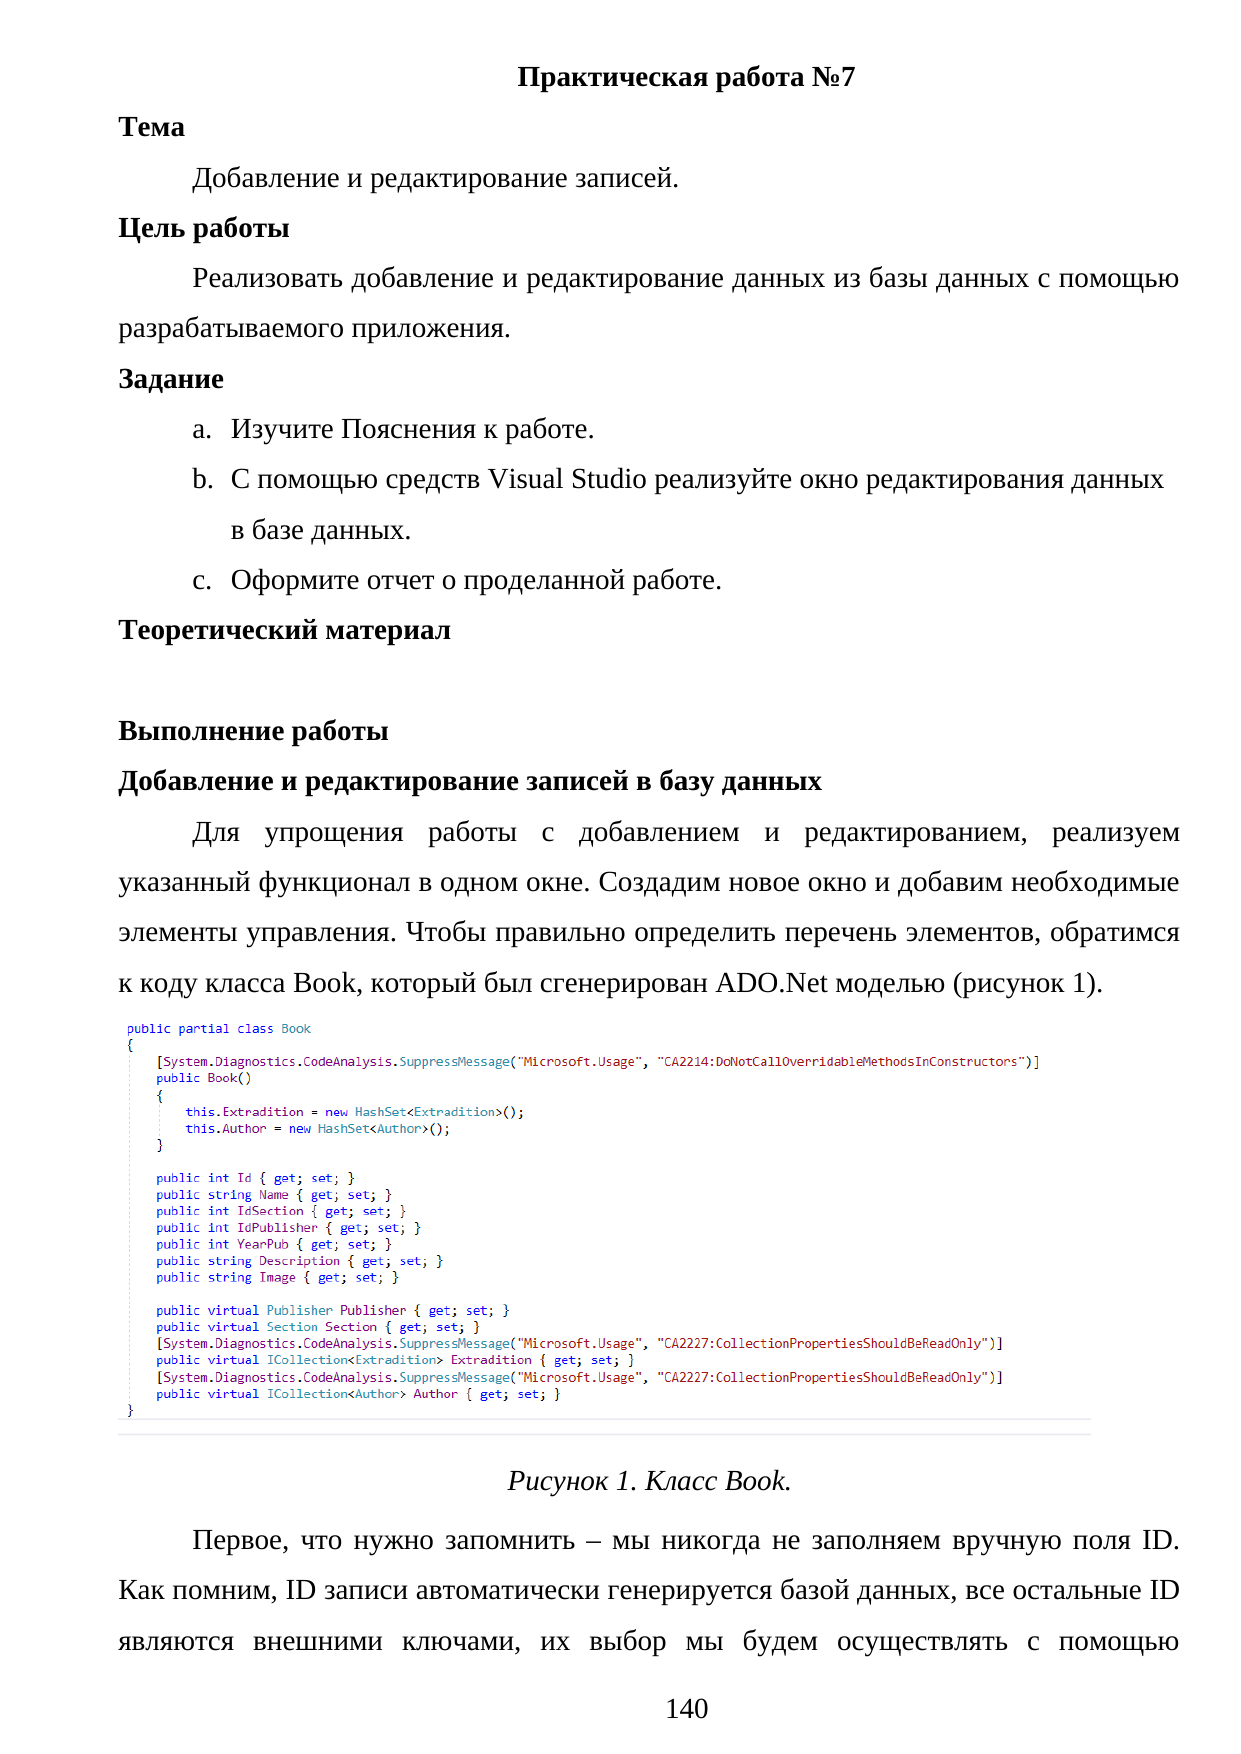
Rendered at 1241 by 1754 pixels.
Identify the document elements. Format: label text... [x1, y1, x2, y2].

list Изучите Пояснения к работе. [192, 411, 1181, 445]
list Оформите отчет о проделанной работе. [192, 562, 1181, 596]
text Тема [118, 109, 1181, 143]
text Реализовать добавление и редактирование данных из базы данных с помощью разрабатываемого приложения. [118, 260, 1181, 344]
text Для упрощения работы с добавлением и редактированием, реализуем указанный функционал в одном окне. Создадим новое окно и добавим необходимые элементы управления. Чтобы правильно определить перечень элементов, обратимся к коду класса Book, который был сгенерирован ADO.Net моделью (рисунок 1). [118, 814, 1181, 998]
text Выполнение работы [118, 713, 1181, 747]
text Рисунок 1. Класс Book. [118, 1463, 1181, 1496]
text Теоретический материал [118, 612, 1181, 646]
text Добавление и редактирование записей в базу данных [118, 763, 1181, 797]
text Добавление и редактирование записей. [118, 160, 1181, 193]
text Задание [118, 361, 1181, 394]
text Практическая работа №7 [118, 59, 1181, 93]
list С помощью средств Visual Studio реализуйте окно редактирования данных в базе данных. [192, 462, 1181, 545]
text Цель работы [118, 210, 1181, 243]
picture [118, 1015, 1092, 1438]
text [118, 1522, 1181, 1656]
